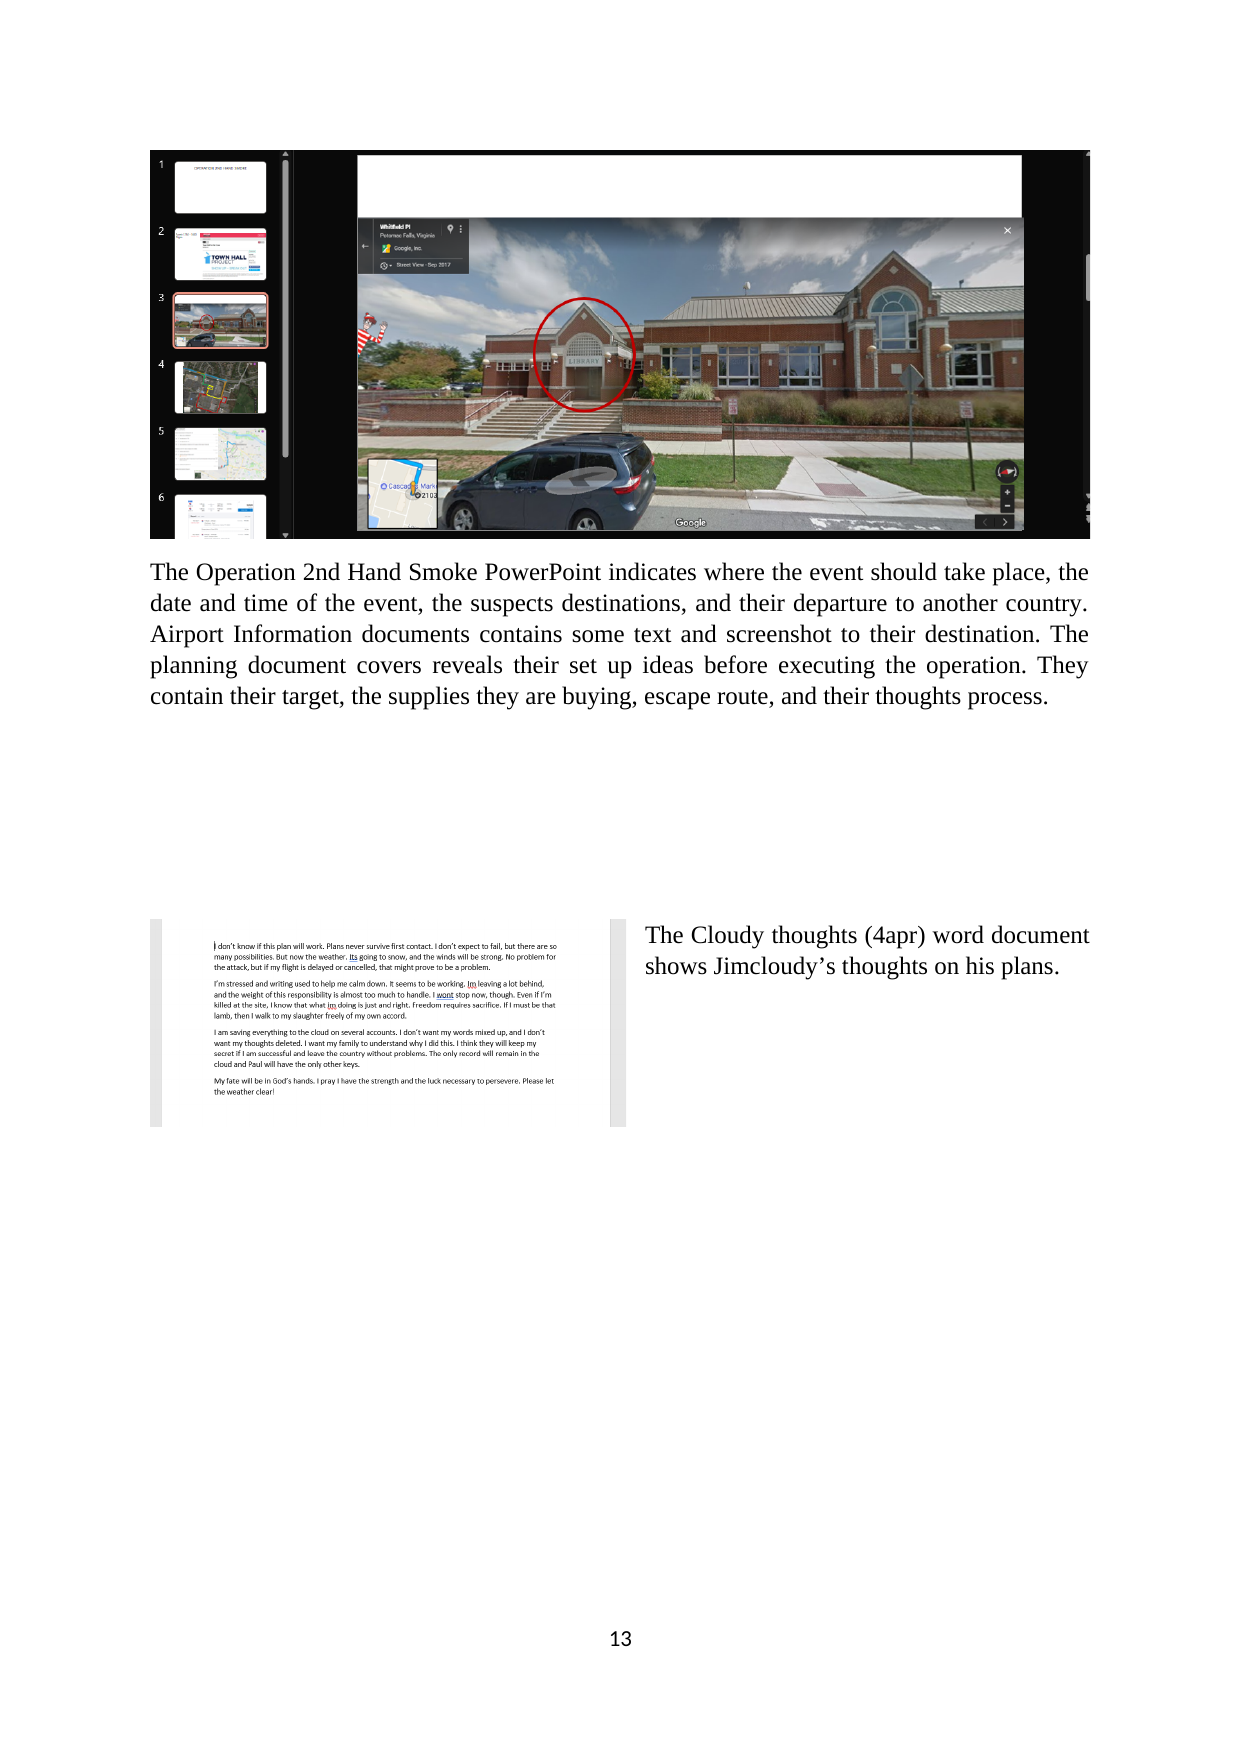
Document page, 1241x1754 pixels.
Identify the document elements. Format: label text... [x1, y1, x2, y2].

picture [150, 919, 627, 1127]
text The Cloudy thoughts (4apr) word document shows Jimcloudy’s thoughts on his plans. [627, 920, 1090, 979]
picture [150, 150, 1091, 539]
text The Operation 2nd Hand Smoke PowerPoint indicates where the event should take place, the date and time of the event, the suspects destinations, and their departure to another country. Airport Information documents contains some text and screenshot to their destination. The planning document covers reveals their set up ideas before executing the operation. They contain their target, the supplies they are buying, escape route, and their thoughts process. [150, 557, 1090, 710]
